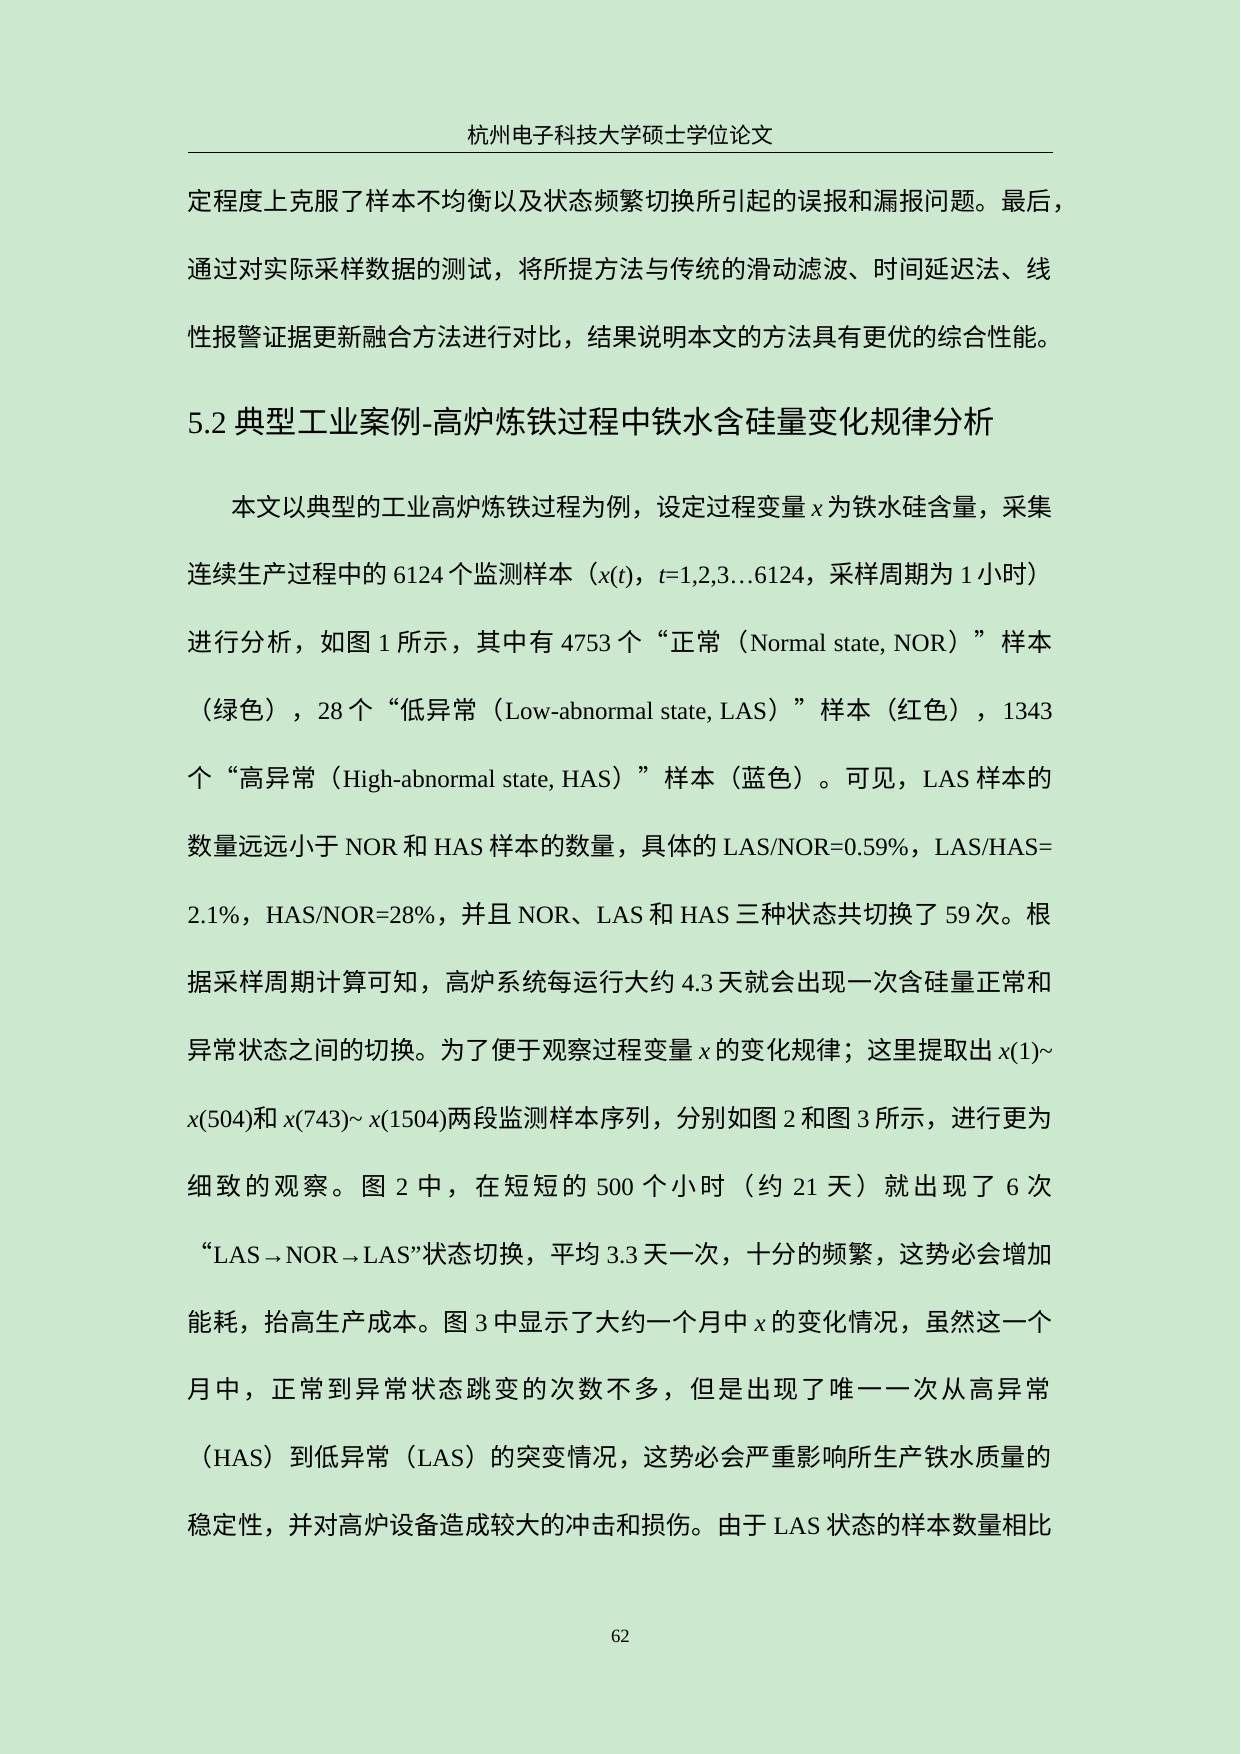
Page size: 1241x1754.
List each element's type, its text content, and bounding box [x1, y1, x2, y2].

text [187, 471, 1053, 1558]
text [187, 166, 1053, 369]
subtitle 5.2 典型工业案例-高炉炼铁过程中铁水含硅量变化规律分析 [187, 386, 1053, 454]
